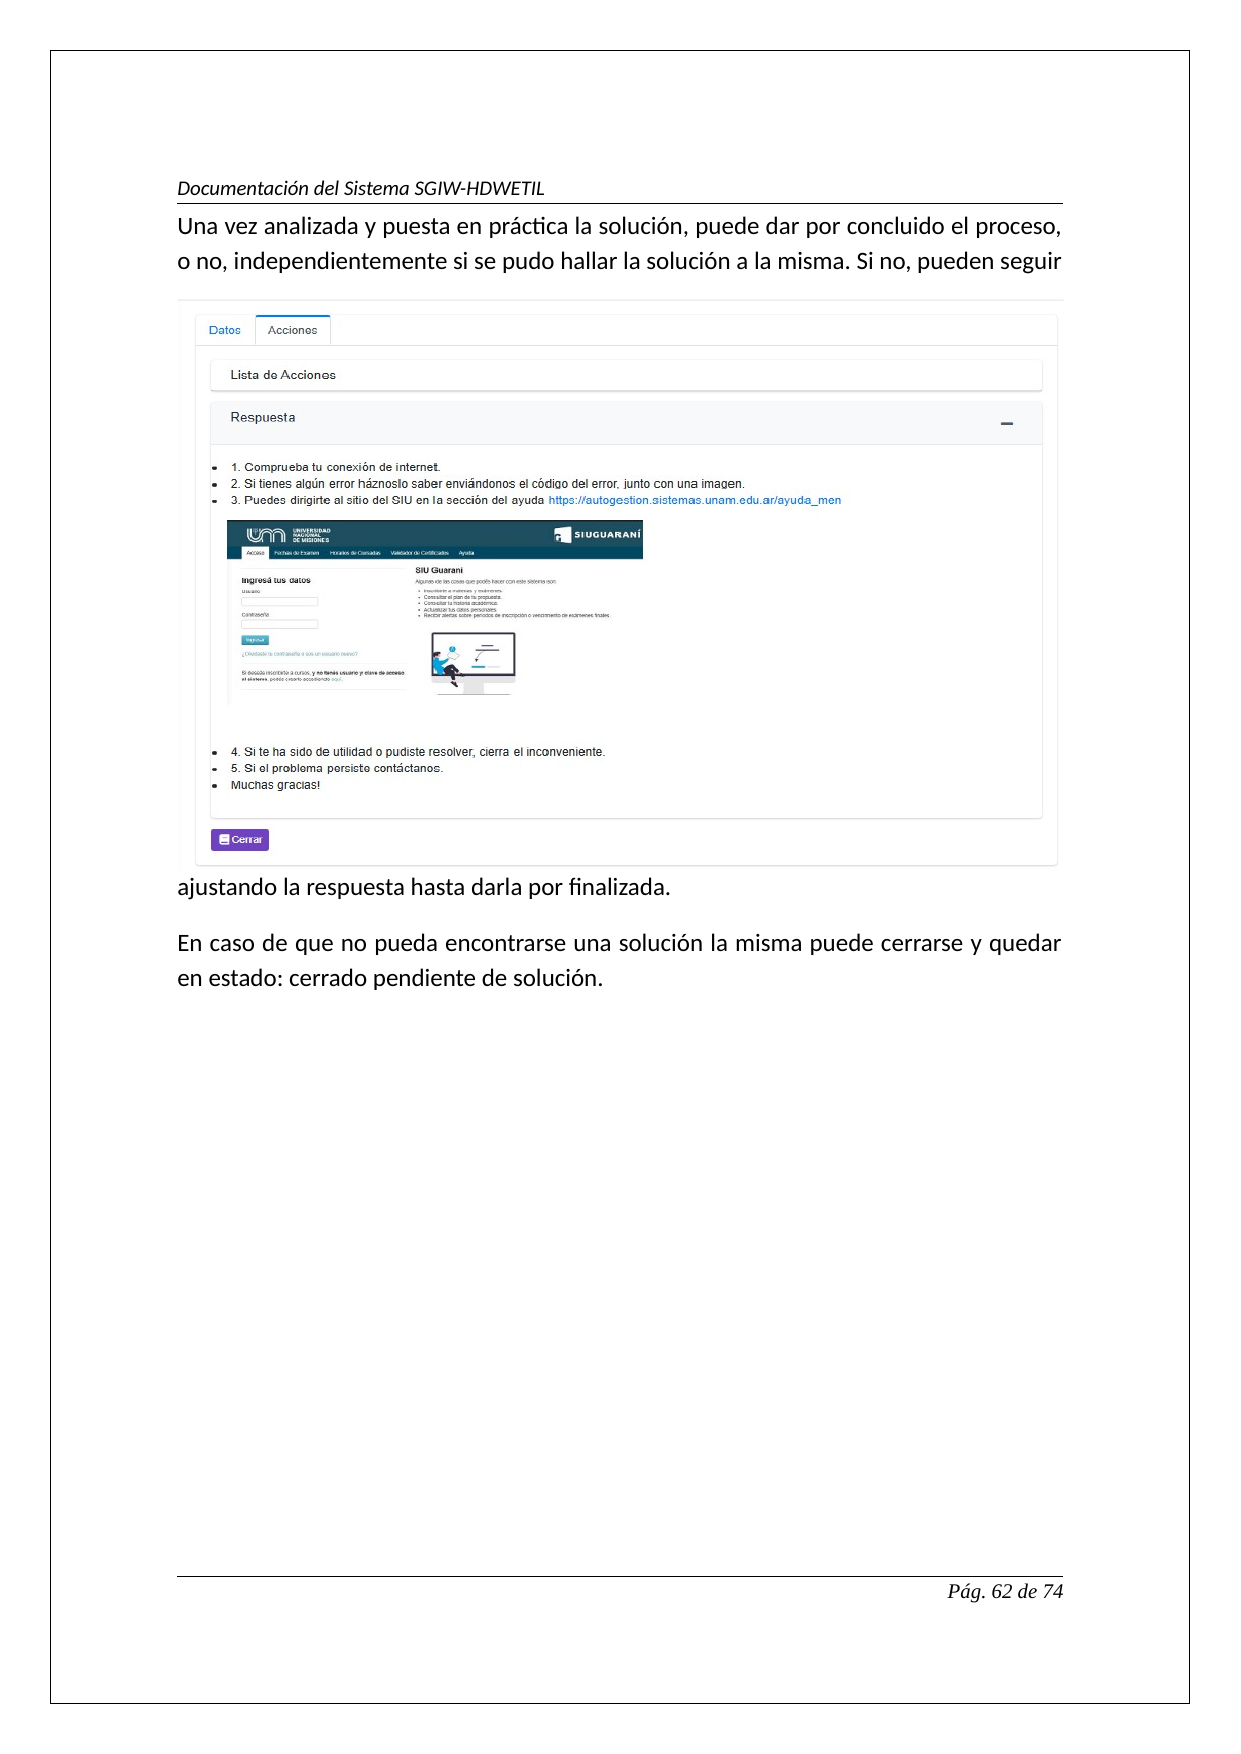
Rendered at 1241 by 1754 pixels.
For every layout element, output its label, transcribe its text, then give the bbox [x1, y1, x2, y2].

text En caso de que no pueda encontrarse una solución la misma puede cerrarse y quedar en estado: cerrado pendiente de solución. [177, 927, 1063, 992]
picture [178, 299, 1064, 871]
